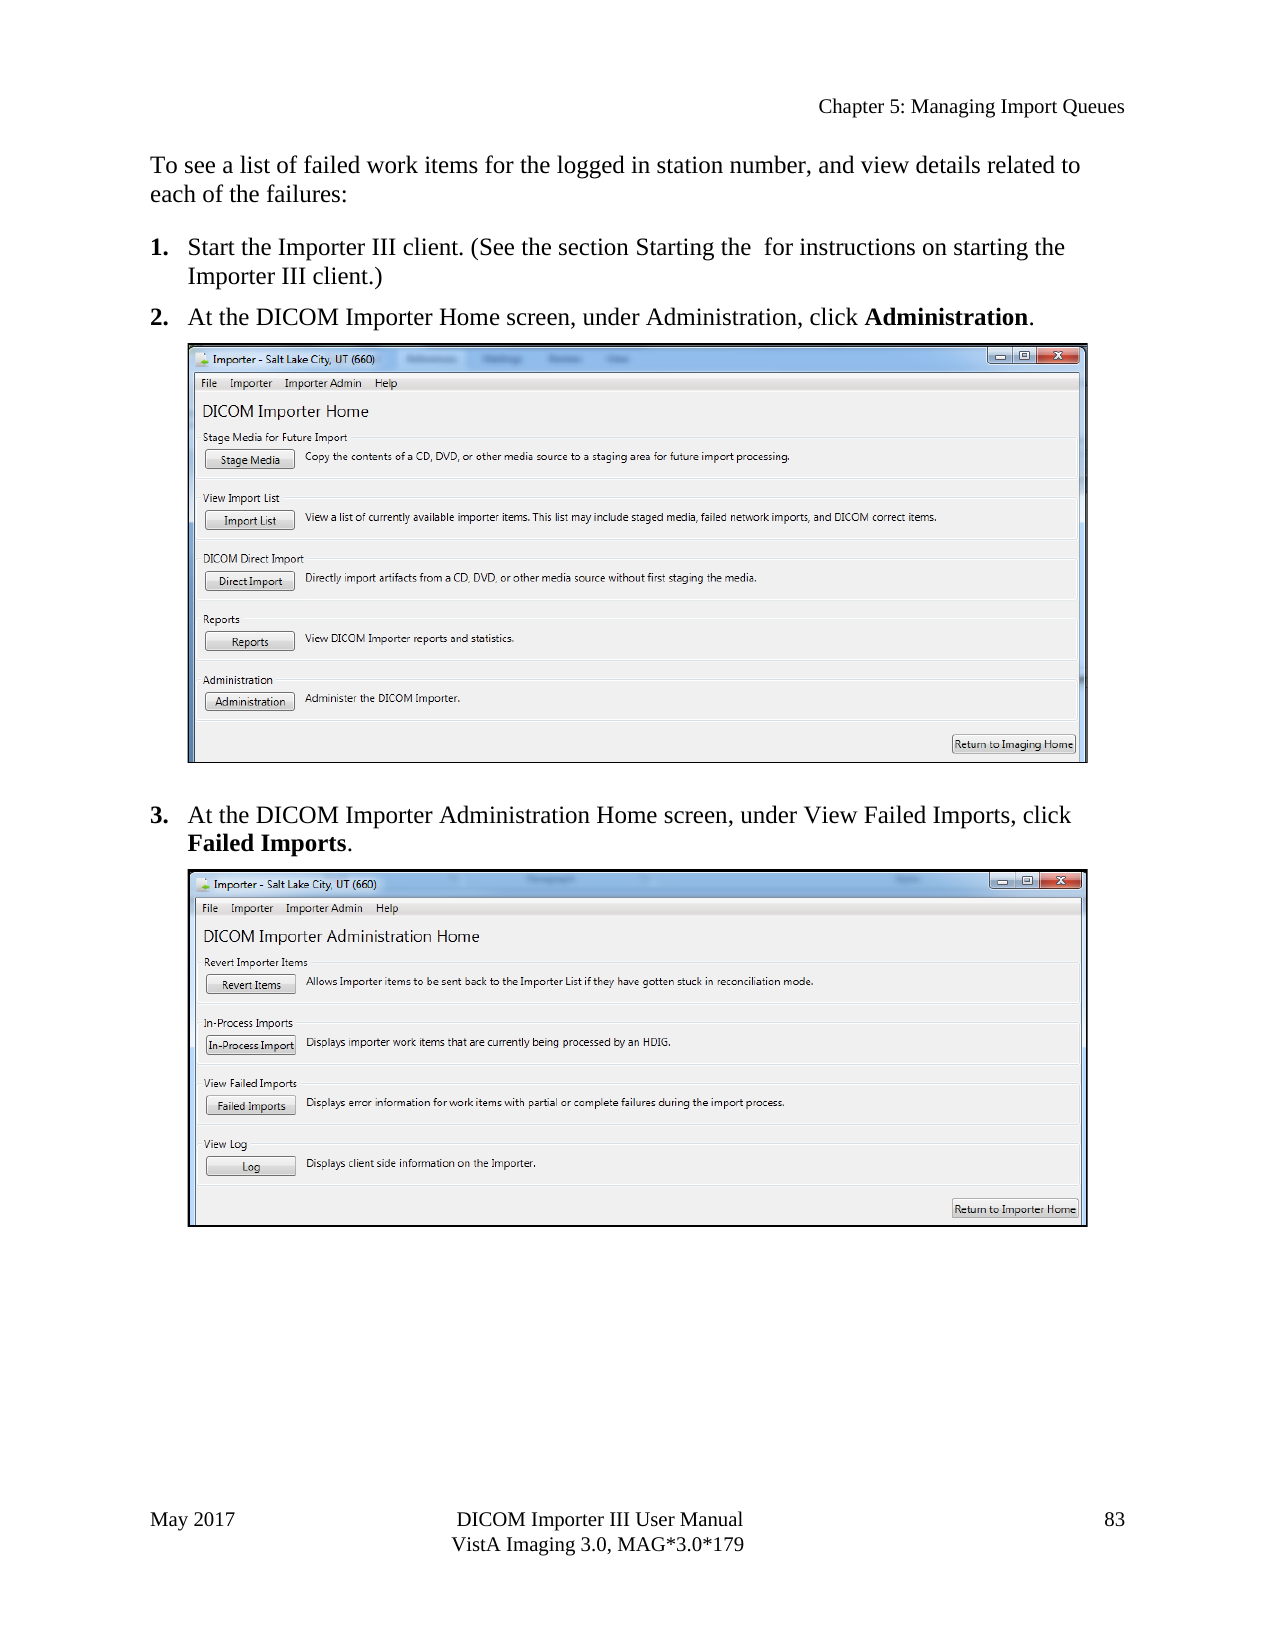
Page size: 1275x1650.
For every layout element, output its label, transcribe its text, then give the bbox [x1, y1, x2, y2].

list Start the Importer III client. (See the section Starting the Importer III for instructions on starting the Importer III client.) [150, 232, 1125, 290]
text At the DICOM Importer Administration Home screen, under View Failed Imports, click Failed Imports. [150, 800, 1125, 857]
text At the DICOM Importer Home screen, under Administration, click Administration. [150, 302, 1125, 331]
text To see a list of failed work items for the logged in station number, and view details related to each of the failures: [150, 150, 1125, 207]
picture [187, 869, 1088, 1227]
picture [187, 343, 1088, 763]
